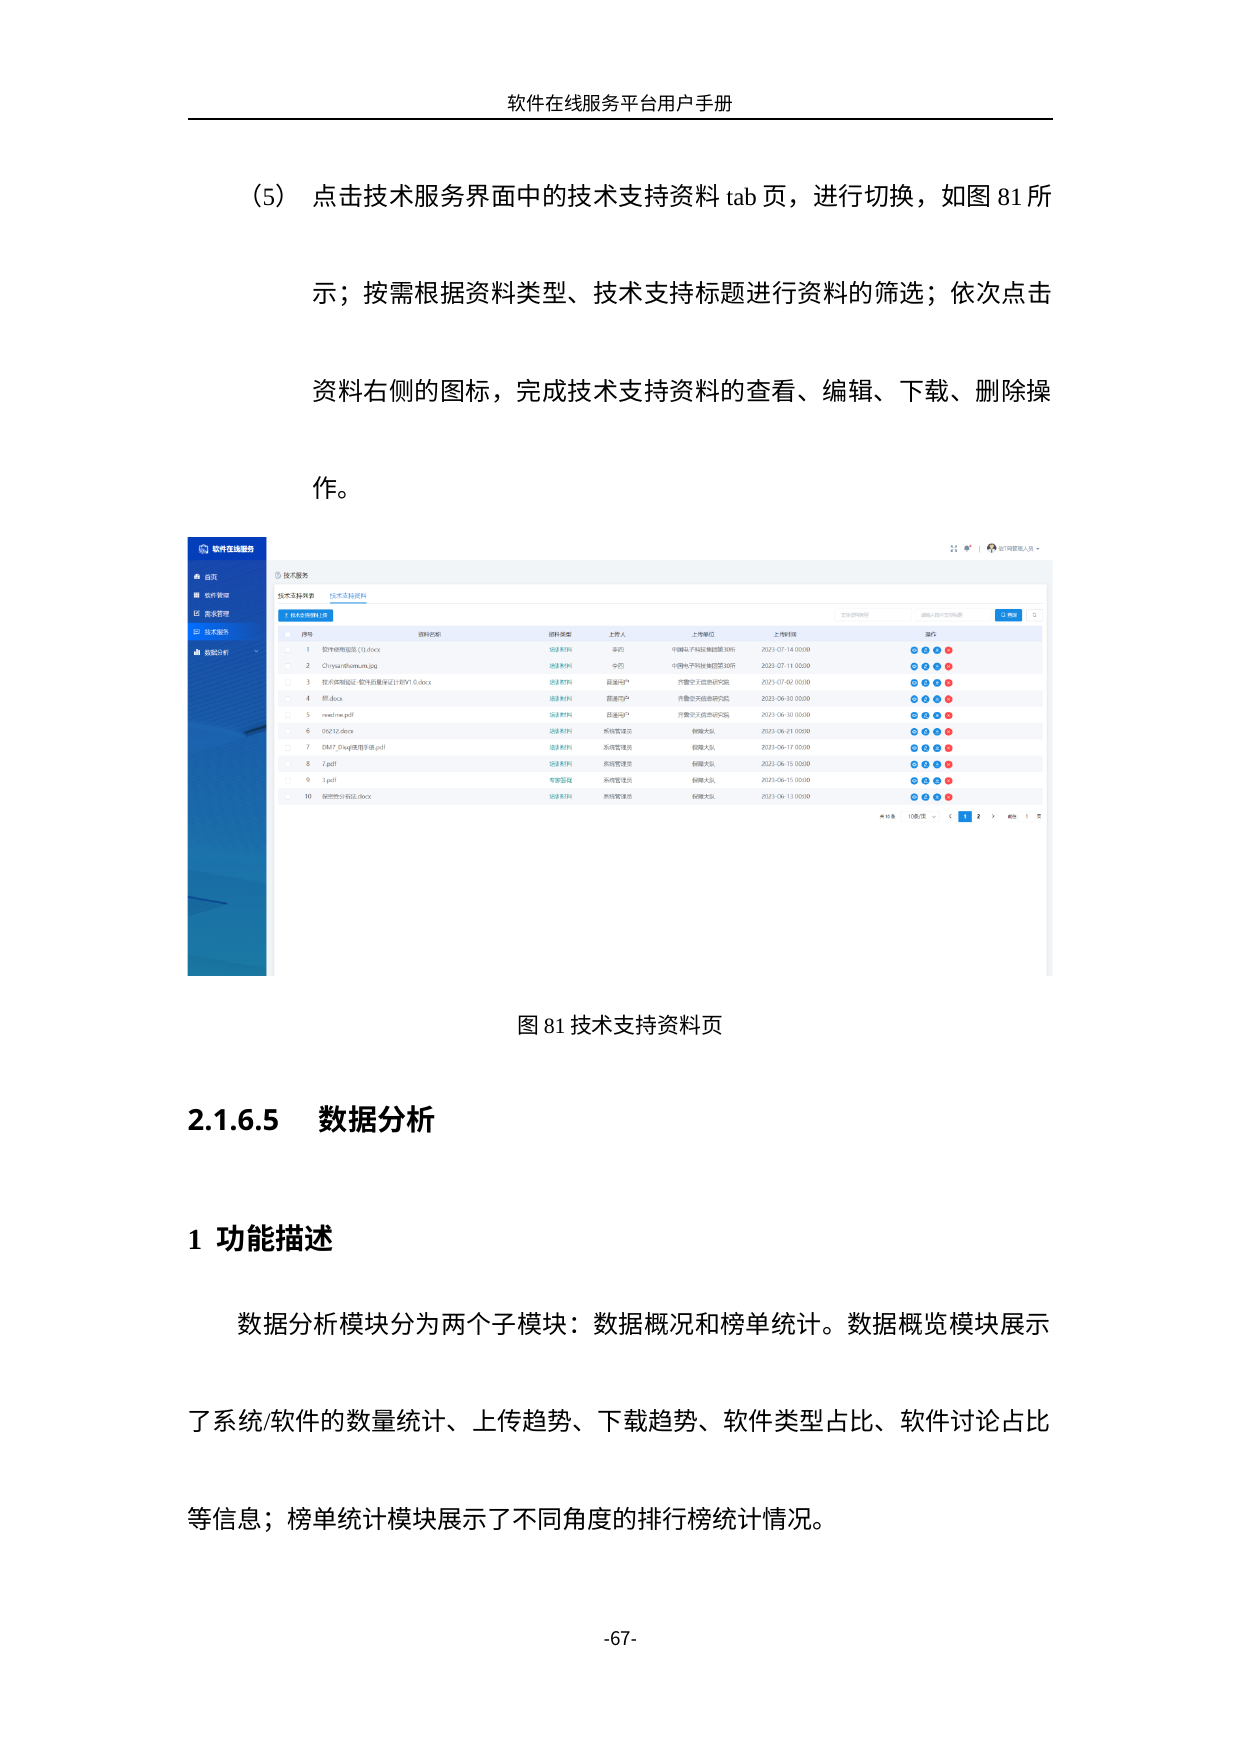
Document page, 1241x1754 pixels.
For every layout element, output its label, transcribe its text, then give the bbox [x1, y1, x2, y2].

picture [187, 537, 1053, 976]
text 1 功能描述 [187, 1204, 1053, 1269]
text 图81技术支持资料页 [187, 1007, 1053, 1040]
subtitle 数据分析 [187, 1085, 1053, 1150]
text 数据分析模块分为两个子模块：数据概况和榜单统计。数据概览模块展示了系统/软件的数量统计、上传趋势、下载趋势、软件类型占比、软件讨论占比等信息；榜单统计模块展示了不同角度的排行榜统计情况。 [187, 1290, 1053, 1550]
